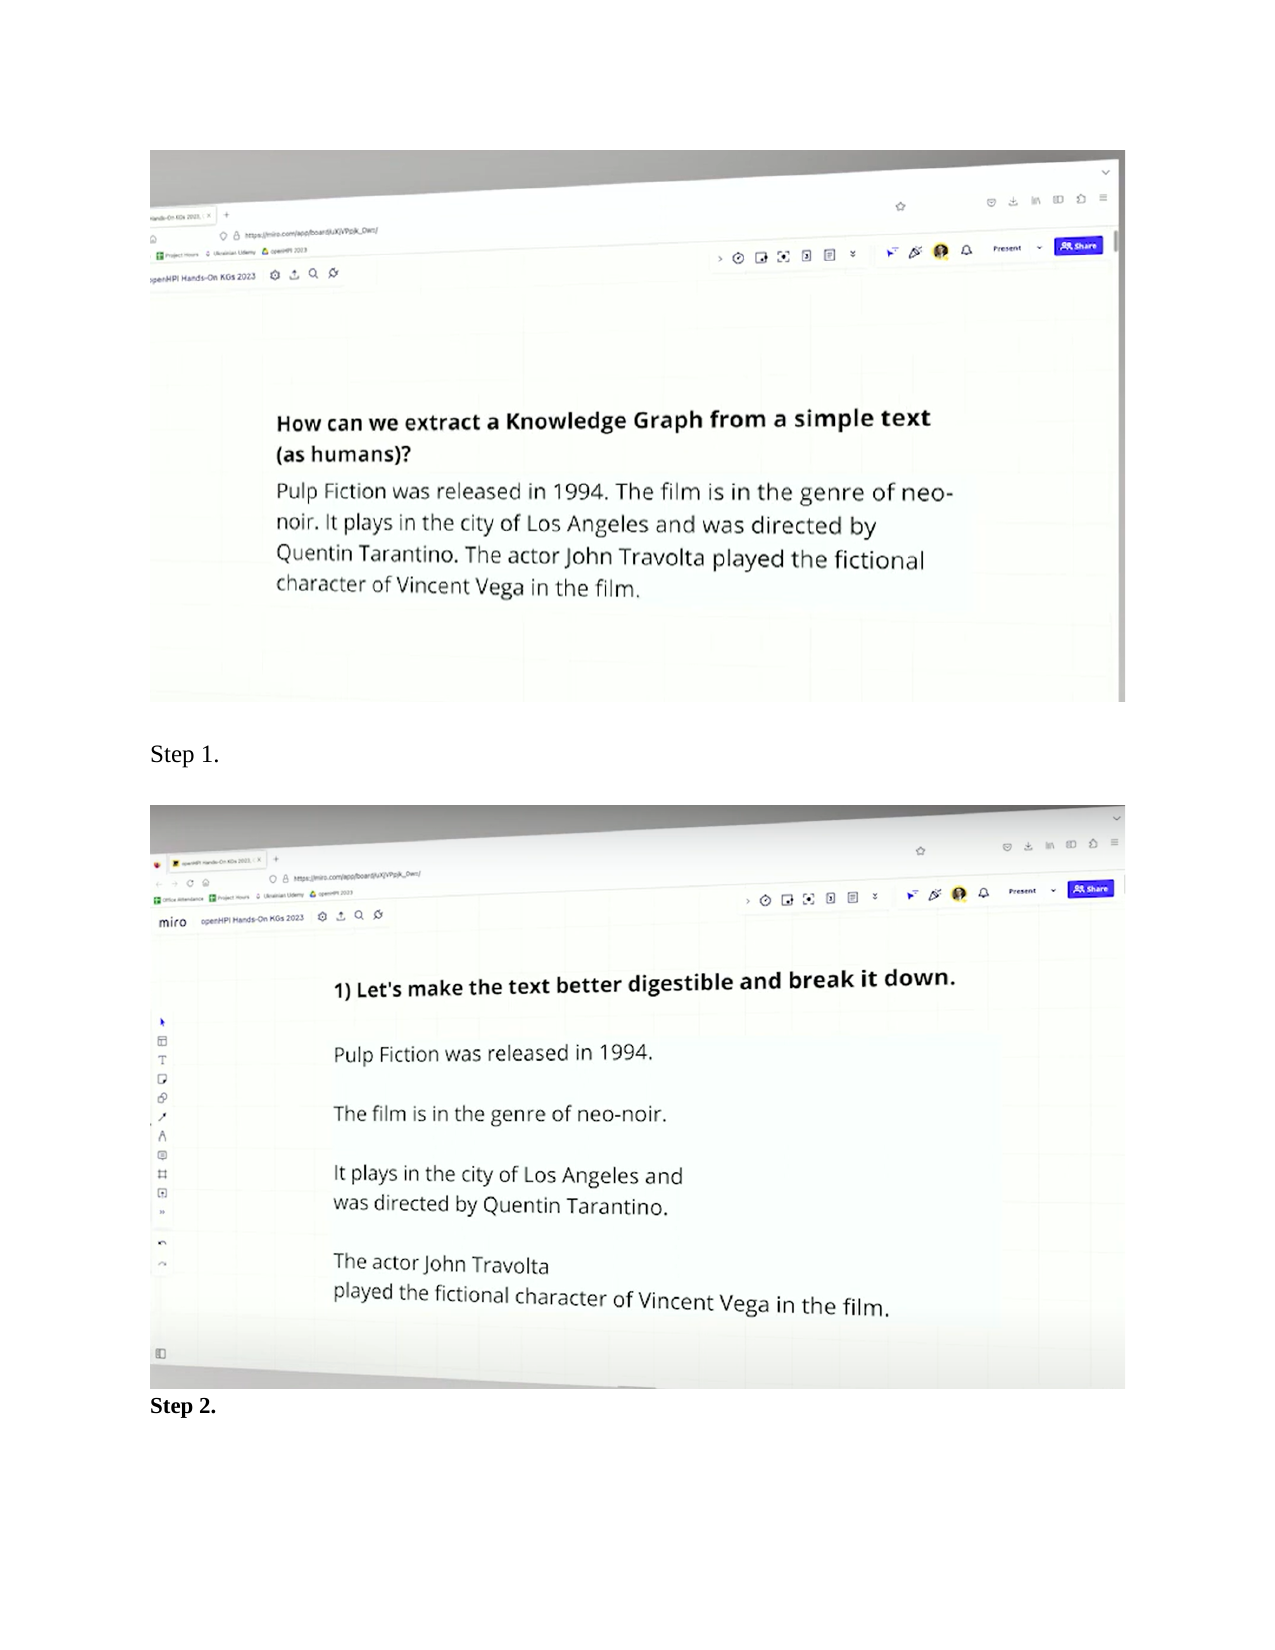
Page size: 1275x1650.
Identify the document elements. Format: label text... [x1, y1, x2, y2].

text Step 2. [150, 1392, 1125, 1418]
picture [150, 805, 1125, 1389]
text Step 1. [150, 739, 1125, 768]
picture [150, 150, 1125, 702]
